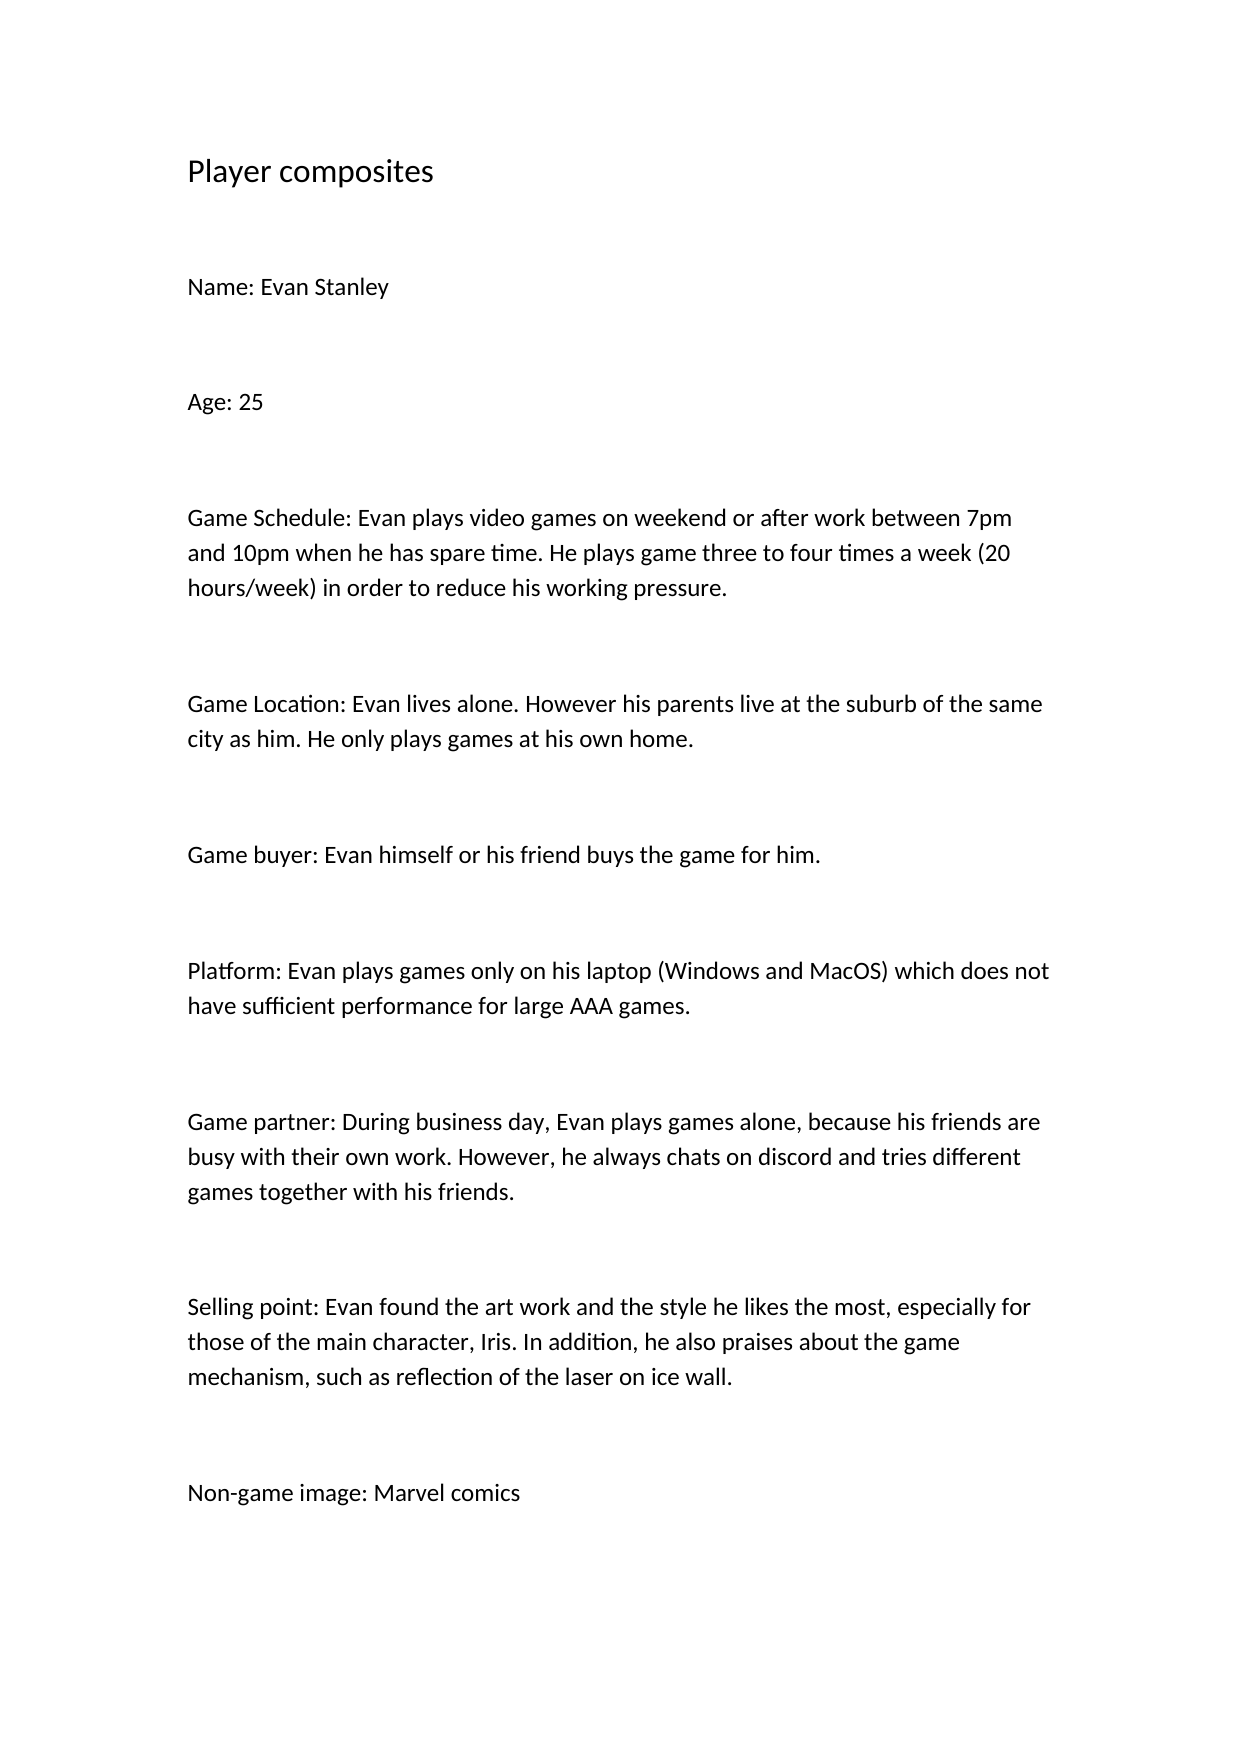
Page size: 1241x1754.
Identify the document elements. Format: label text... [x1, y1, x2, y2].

text Age: 25 [187, 386, 1053, 417]
text Game Schedule: Evan plays video games on weekend or after work between 7pm and 10pm when he has spare time. He plays game three to four times a week (20 hours/week) in order to reduce his working pressure. [187, 502, 1053, 603]
text Game partner: During business day, Evan plays games alone, because his friends are busy with their own work. However, he always chats on discord and tries different games together with his friends. [187, 1106, 1053, 1206]
text Selling point: Evan found the art work and the style he likes the most, especially for those of the main character, Iris. In addition, he also praises about the game mechanism, such as reflection of the laser on ice wall. [187, 1291, 1053, 1392]
text Game Location: Evan lives alone. However his parents live at the suburb of the same city as him. He only plays games at his own home. [187, 688, 1053, 754]
text Platform: Evan plays games only on his laptop (Windows and MacOS) which does not have sufficient performance for large AAA games. [187, 955, 1053, 1020]
text Non-game image: Marvel comics [187, 1477, 1053, 1508]
text Game buyer: Evan himself or his friend buys the game for him. [187, 839, 1053, 869]
text Name: Evan Stanley [187, 271, 1053, 301]
text Player composites [187, 150, 1053, 191]
